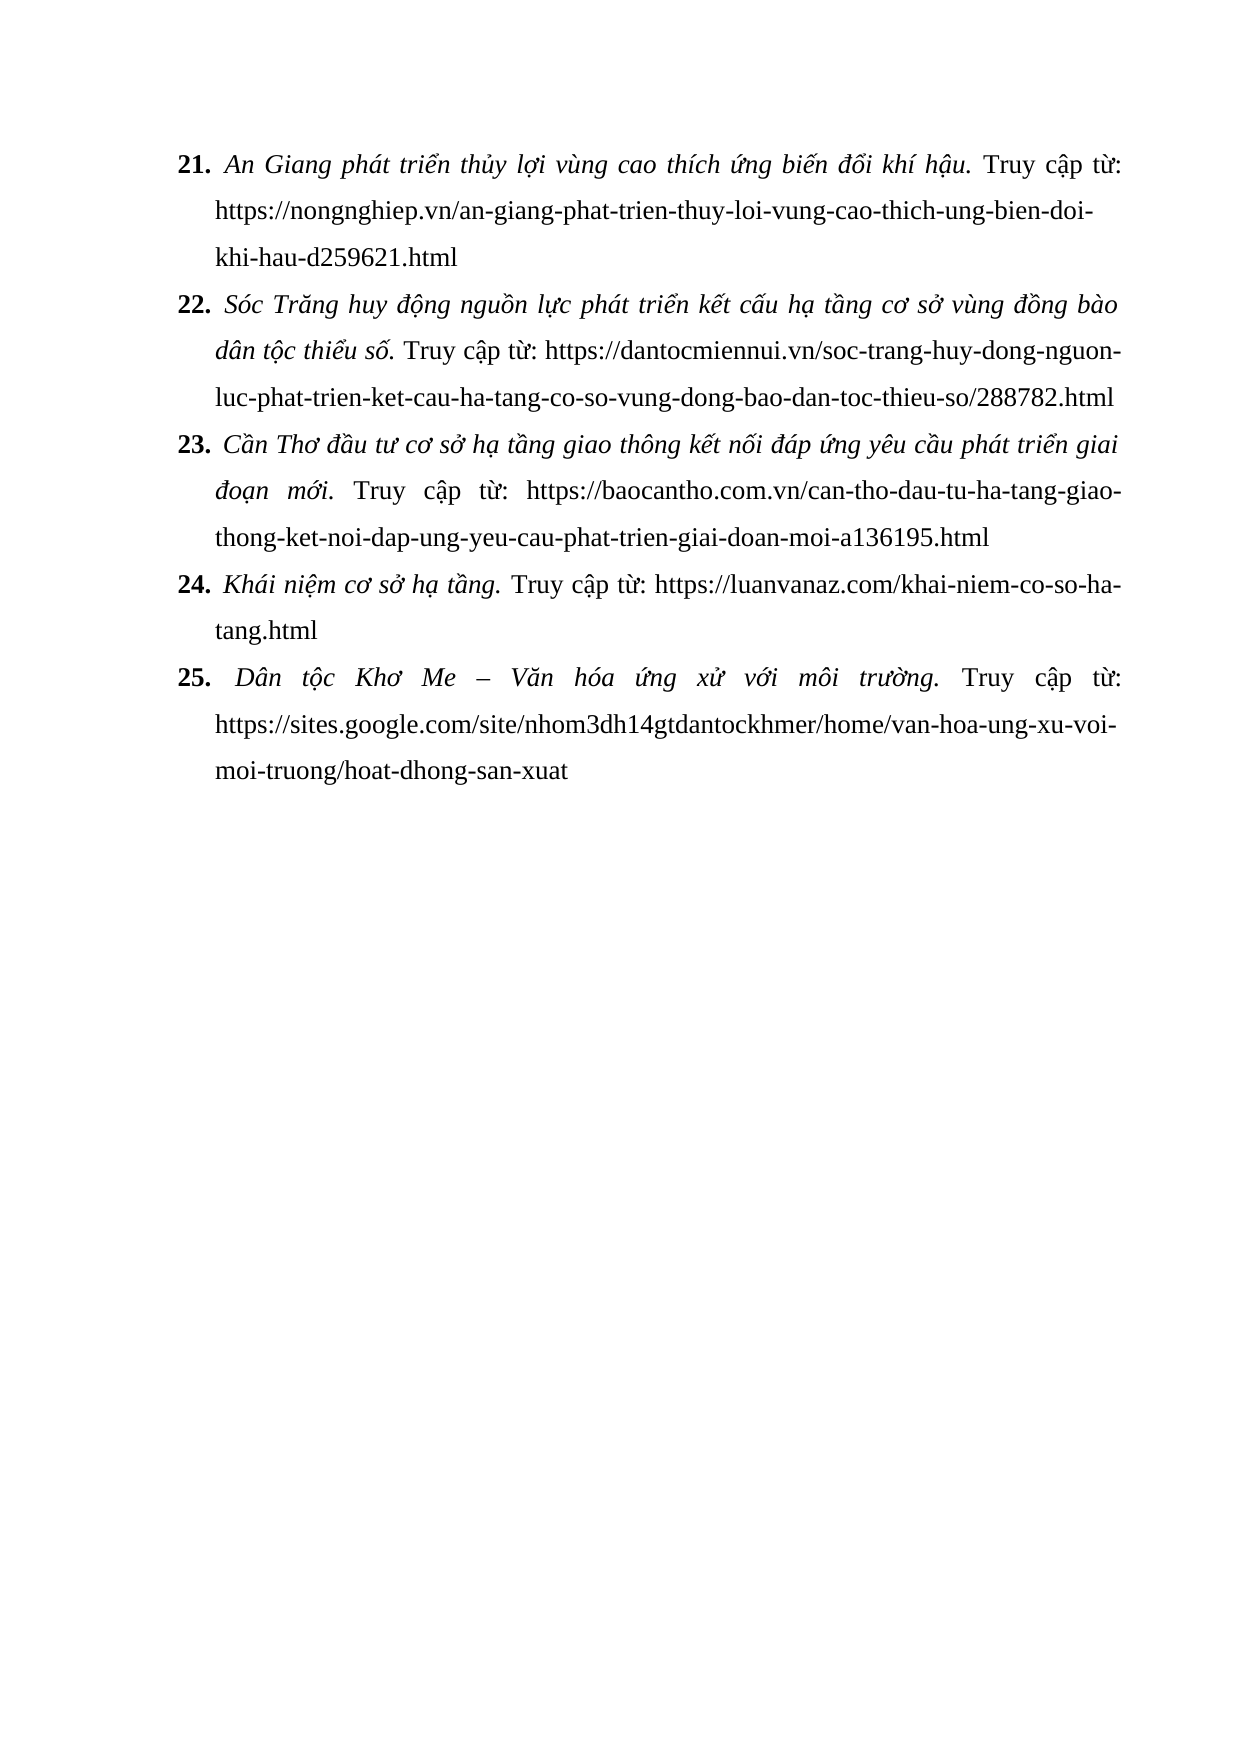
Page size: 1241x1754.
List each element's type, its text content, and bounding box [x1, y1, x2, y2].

list Dân tộc Khơ Me – Văn hóa ứng xử với môi trường. Truy cập từ: https://sites.google.com/site/nhom3dh14gtdantockhmer/home/van-hoa-ung-xu-voi-moi-truong/hoat-dhong-san-xuat [177, 661, 1122, 786]
list An Giang phát triển thủy lợi vùng cao thích ứng biến đổi khí hậu. Truy cập từ: https://nongnghiep.vn/an-giang-phat-trien-thuy-loi-vung-cao-thich-ung-bien-doi-khi-hau-d259621.html [177, 148, 1122, 272]
list Cần Thơ đầu tư cơ sở hạ tầng giao thông kết nối đáp ứng yêu cầu phát triển giai đoạn mới. Truy cập từ: https://baocantho.com.vn/can-tho-dau-tu-ha-tang-giao-thong-ket-noi-dap-ung-yeu-cau-phat-trien-giai-doan-moi-a136195.html [177, 428, 1122, 552]
list Sóc Trăng huy động nguồn lực phát triển kết cấu hạ tầng cơ sở vùng đồng bào dân tộc thiểu số. Truy cập từ: https://dantocmiennui.vn/soc-trang-huy-dong-nguon-luc-phat-trien-ket-cau-ha-tang-co-so-vung-dong-bao-dan-toc-thieu-so/288782.html [177, 288, 1122, 412]
list Khái niệm cơ sở hạ tầng. Truy cập từ: https://luanvanaz.com/khai-niem-co-so-ha-tang.html [177, 568, 1122, 646]
